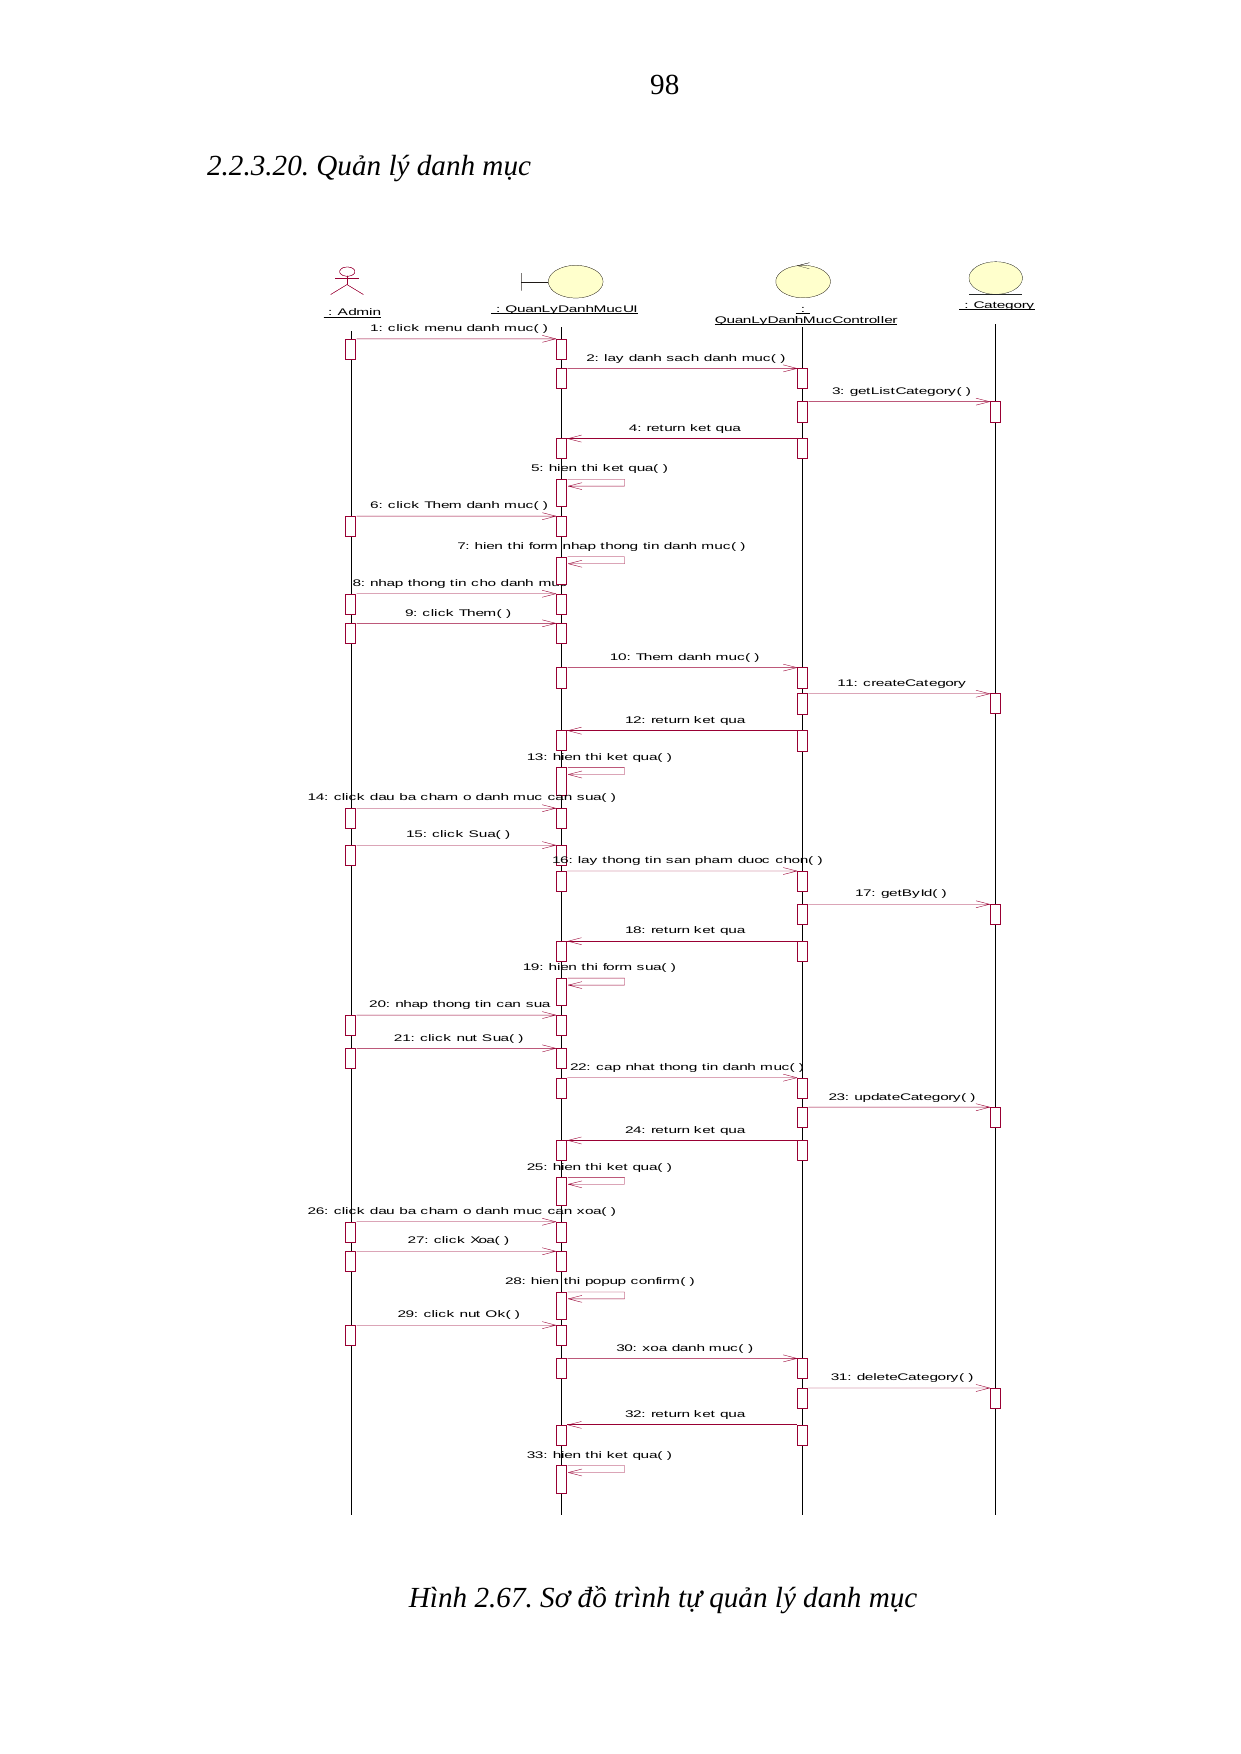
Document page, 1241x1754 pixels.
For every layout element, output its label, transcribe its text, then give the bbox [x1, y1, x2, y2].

subtitle Quản lý danh mục [207, 148, 1122, 181]
